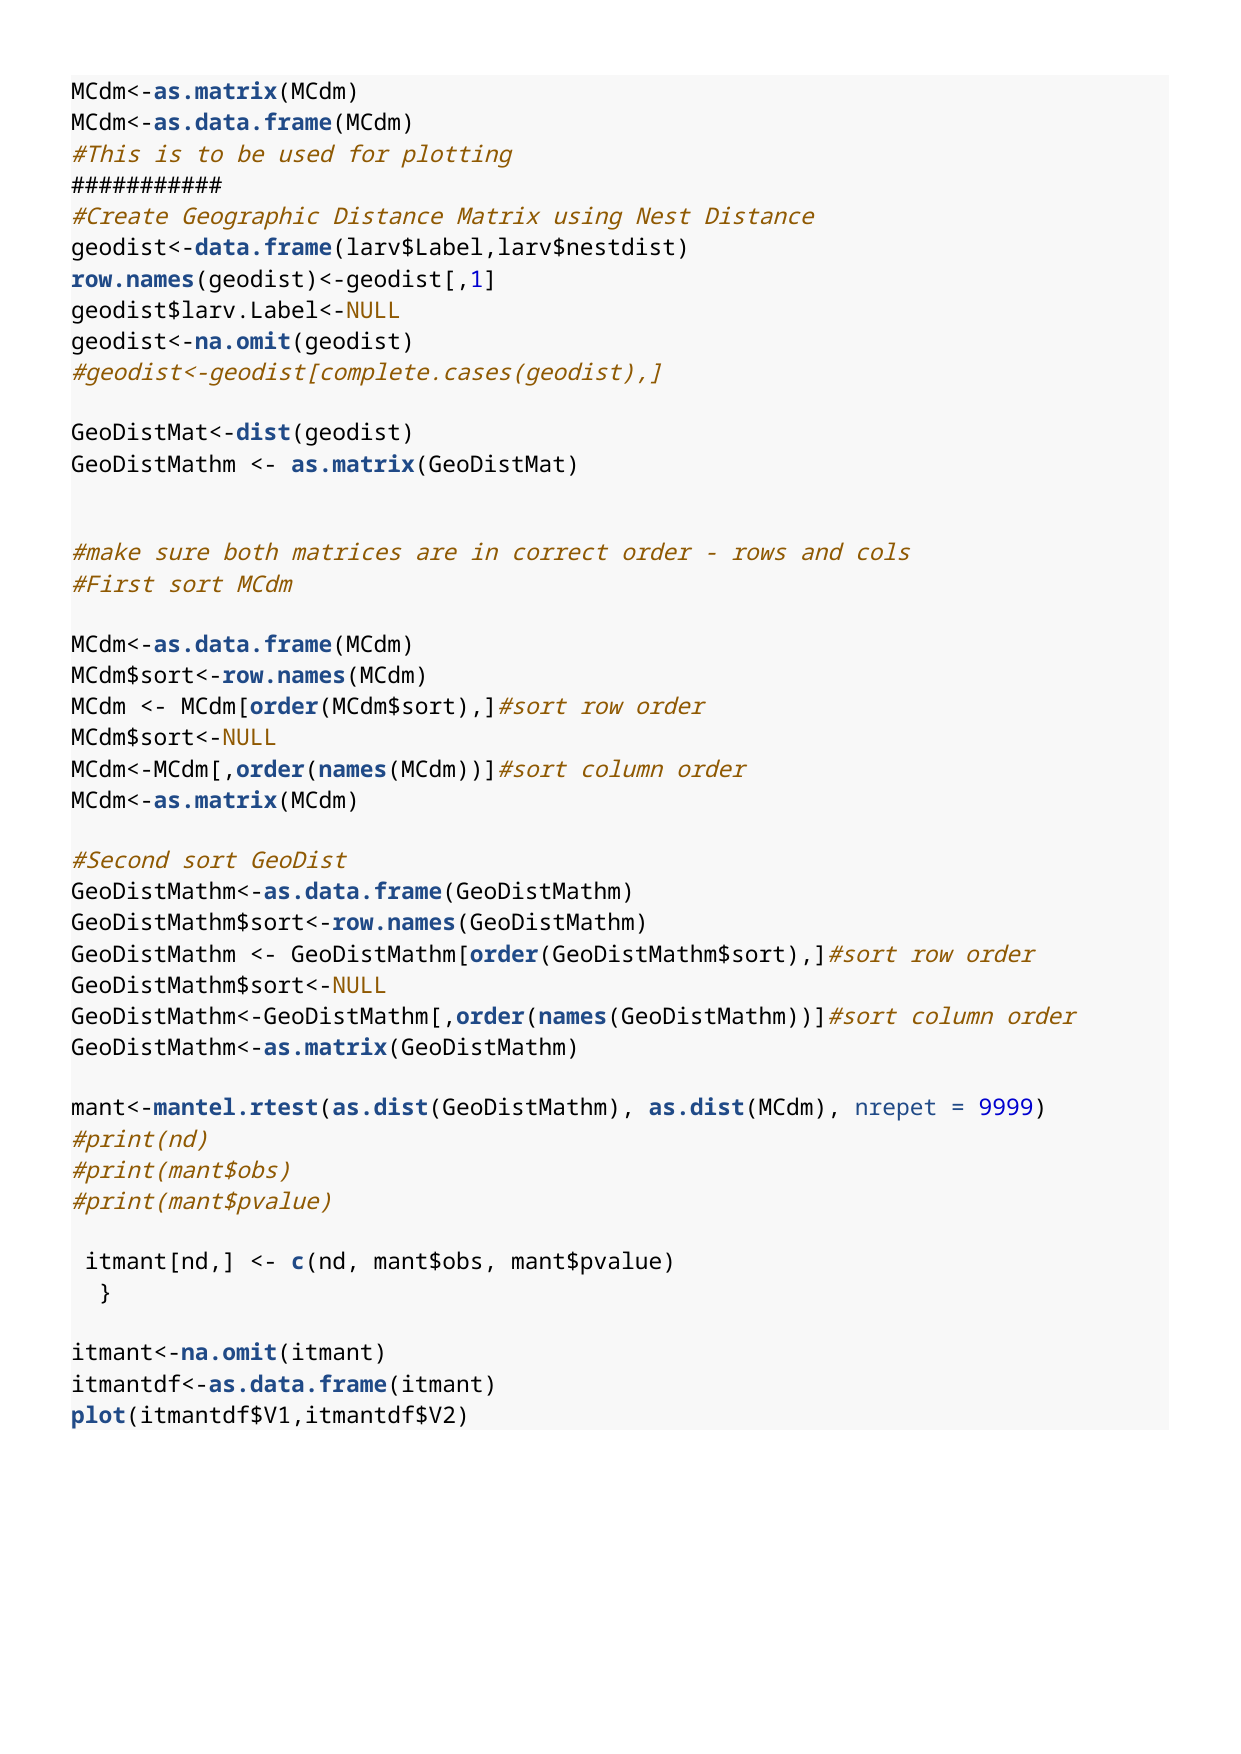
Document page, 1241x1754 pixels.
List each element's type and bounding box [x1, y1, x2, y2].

text [71, 75, 1169, 1430]
